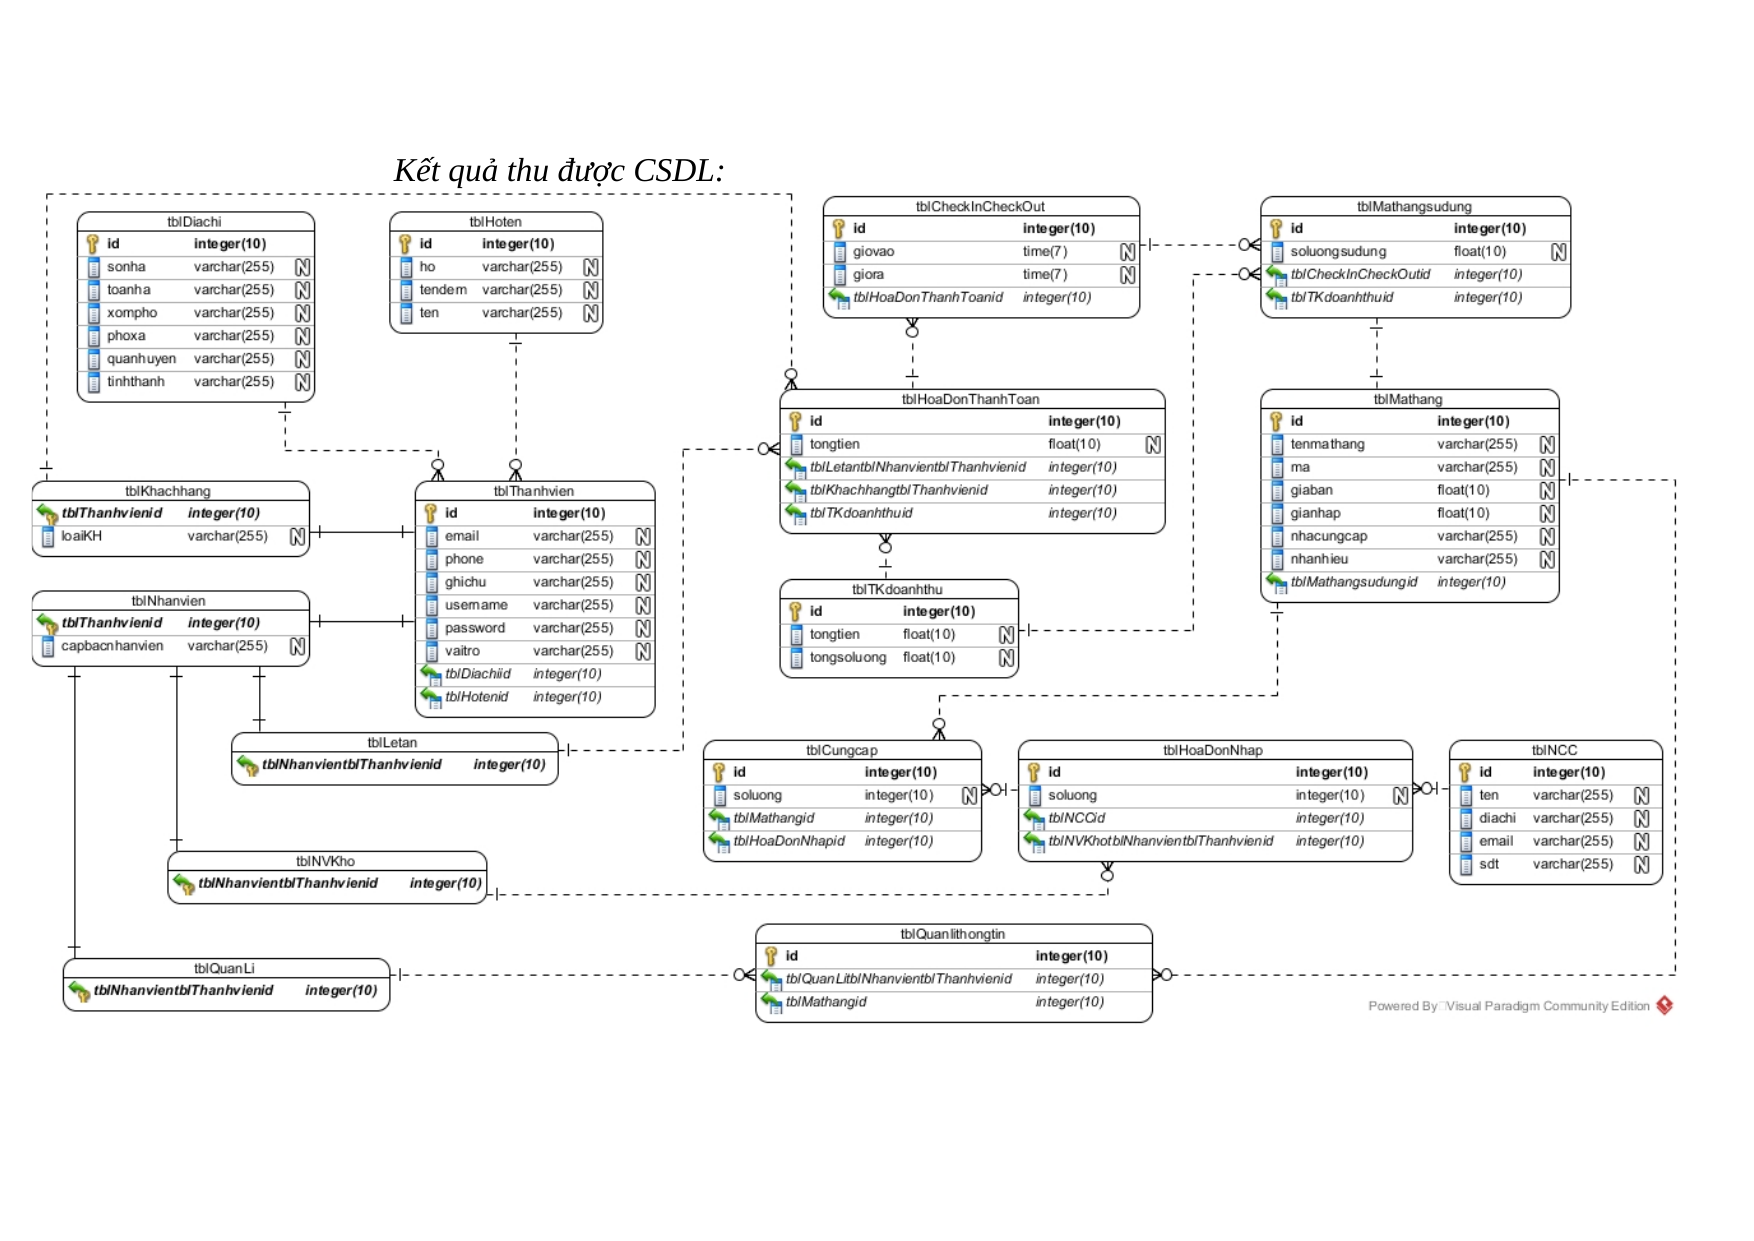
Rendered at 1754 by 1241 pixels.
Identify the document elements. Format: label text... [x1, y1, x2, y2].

list Kết quả thu được CSDL: [394, 150, 1604, 188]
picture [31, 191, 1680, 1027]
